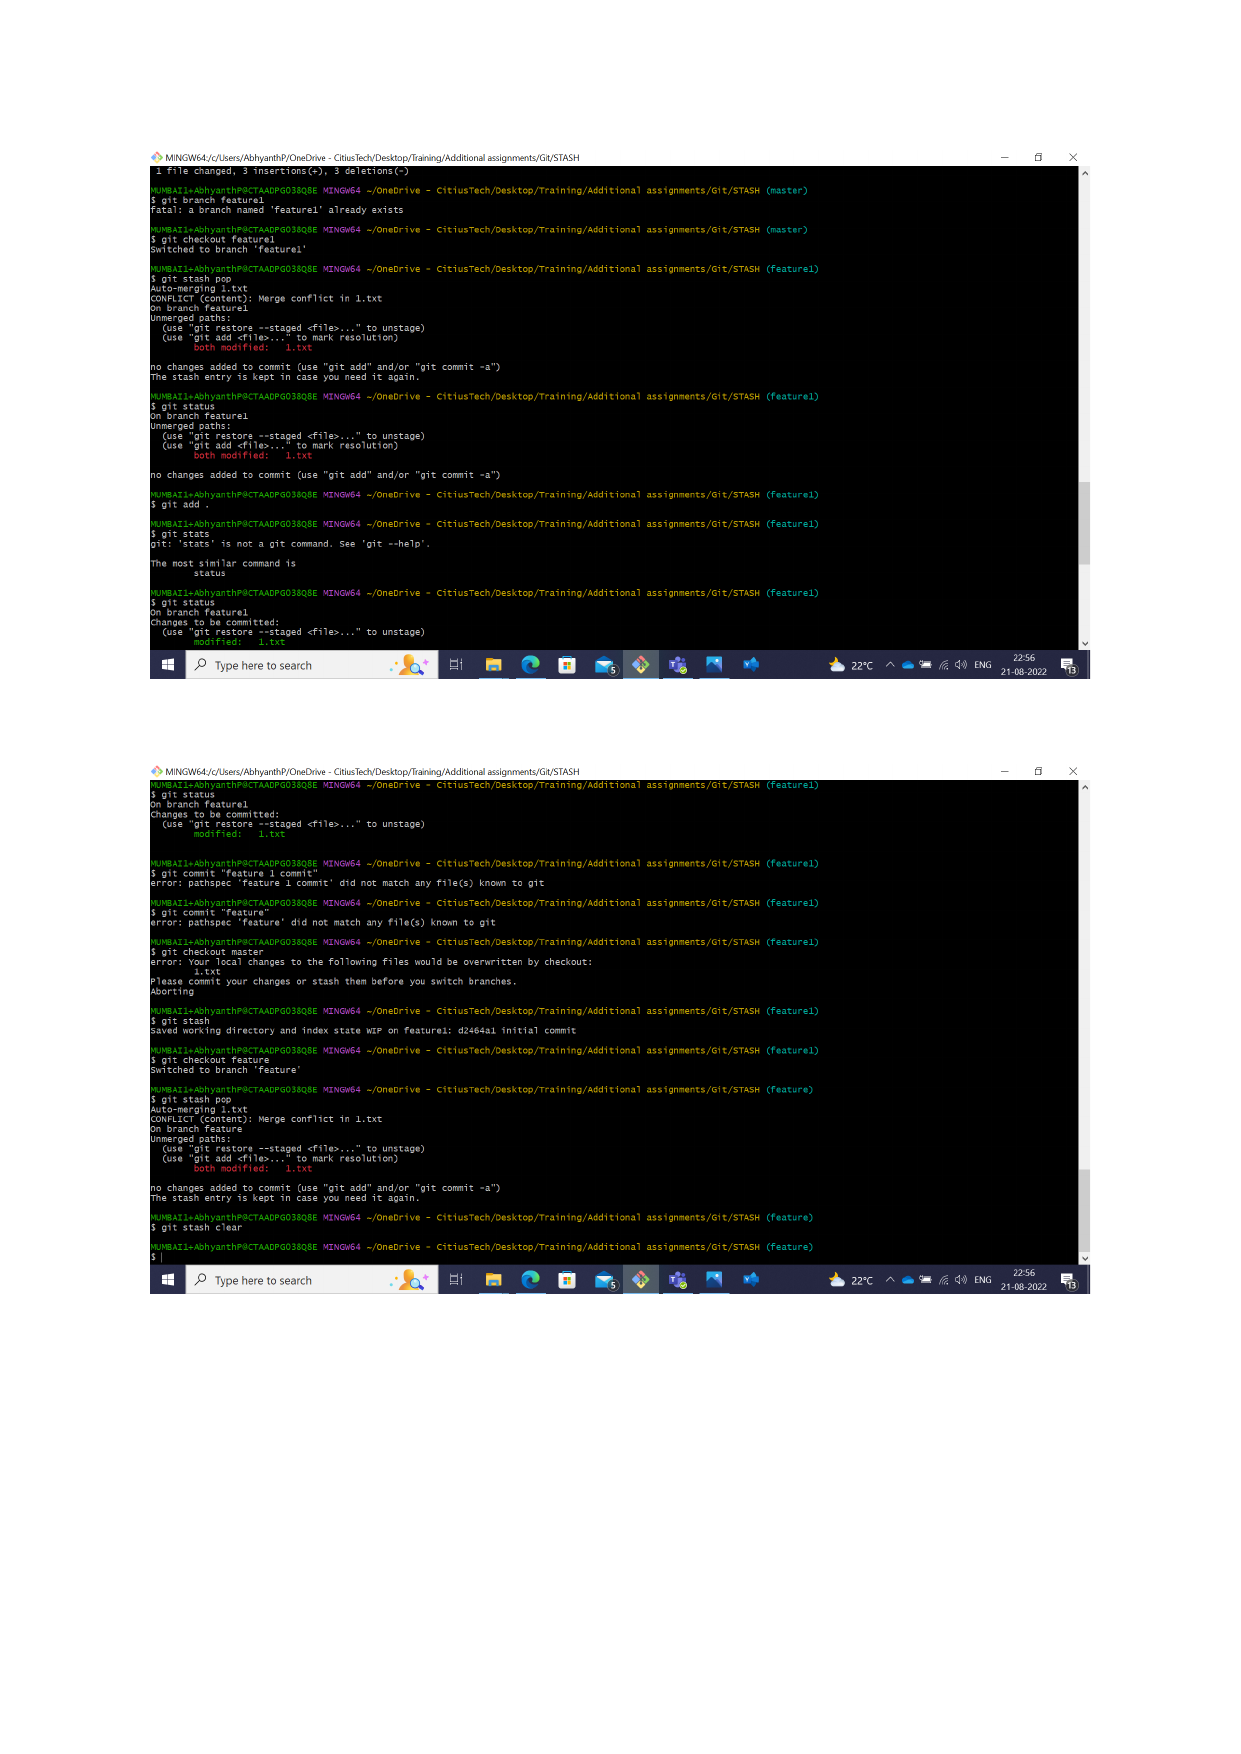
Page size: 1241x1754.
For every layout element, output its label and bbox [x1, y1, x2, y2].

picture [150, 764, 1091, 1294]
picture [150, 150, 1091, 679]
